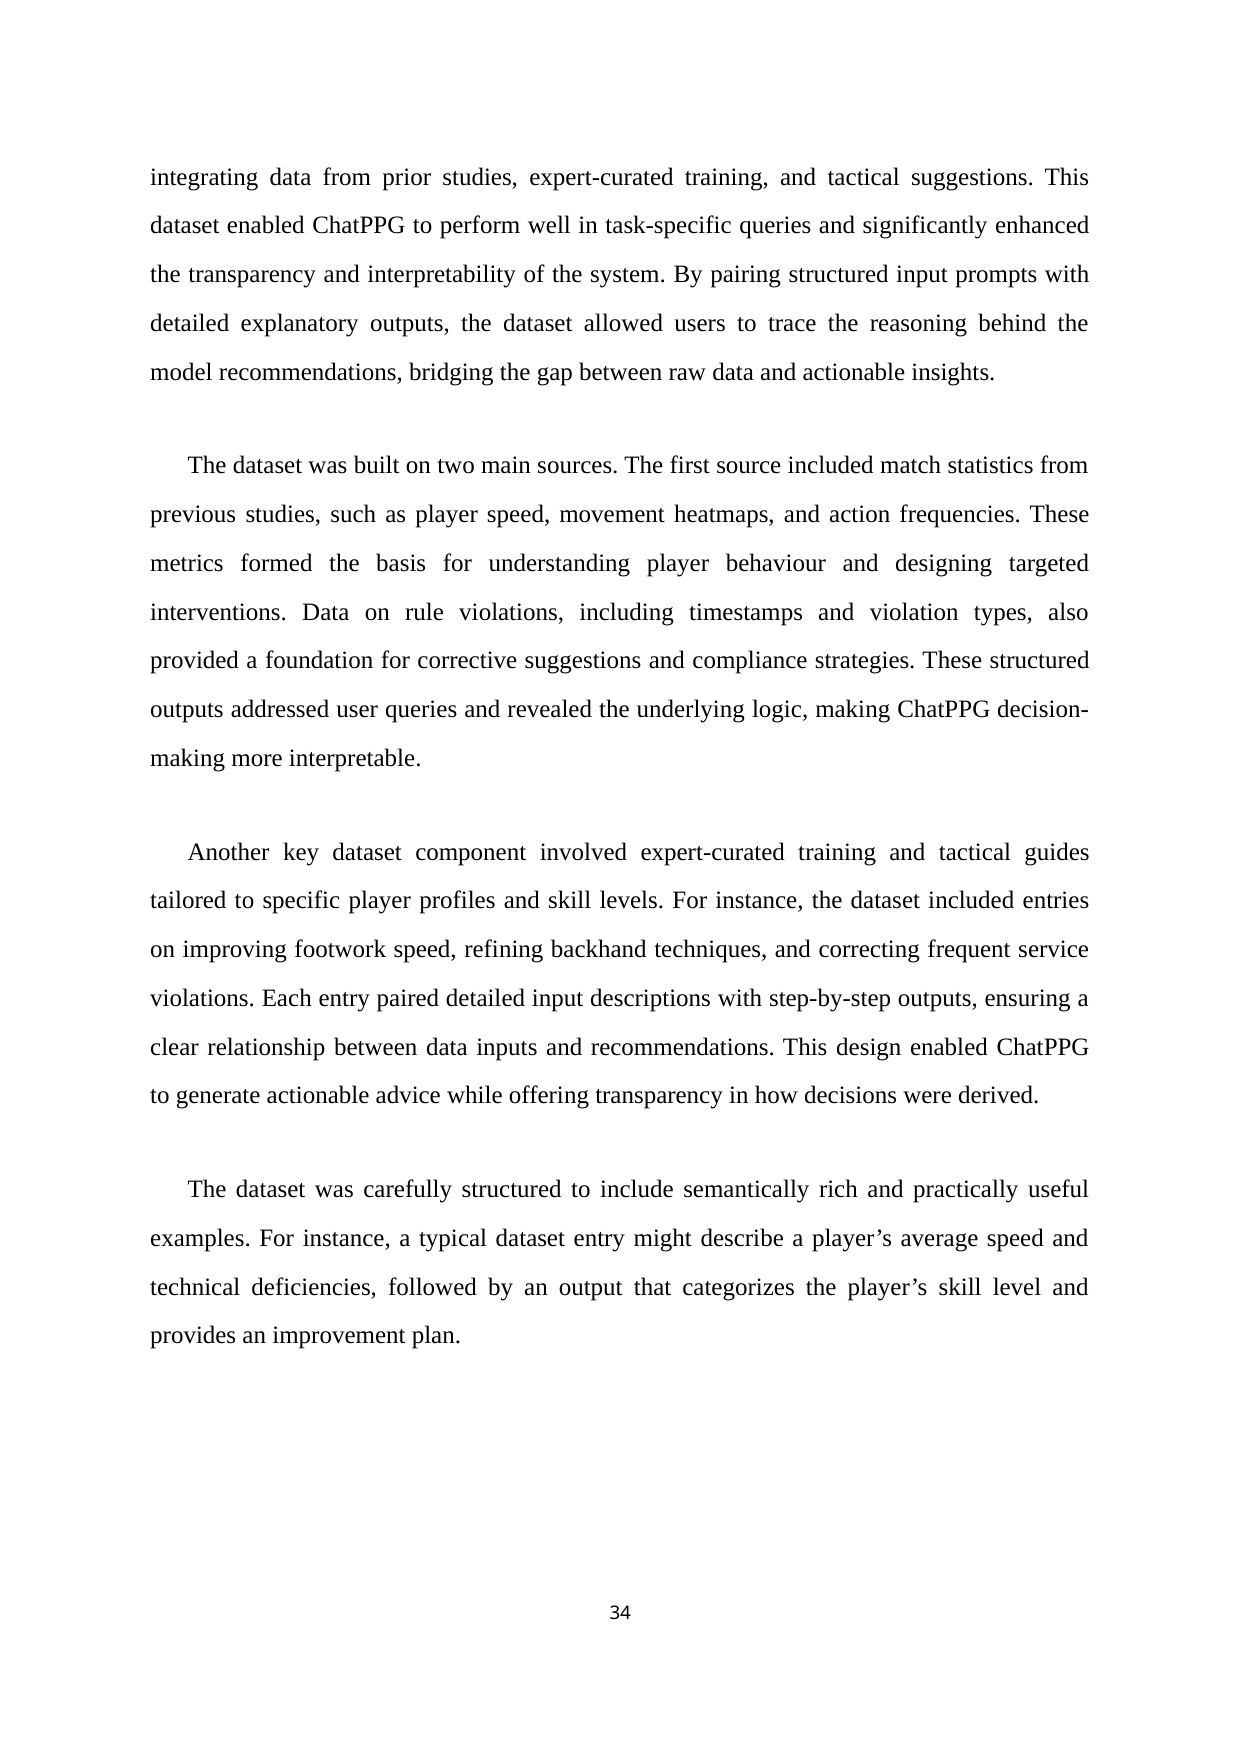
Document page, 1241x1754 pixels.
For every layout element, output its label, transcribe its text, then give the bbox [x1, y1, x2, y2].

text The dataset was carefully structured to include semantically rich and practically useful examples. For instance, a typical dataset entry might describe a player’s average speed and technical deficiencies, followed by an output that categorizes the player’s skill level and provides an improvement plan. [150, 1172, 1090, 1351]
text Another key dataset component involved expert-curated training and tactical guides tailored to specific player profiles and skill levels. For instance, the dataset included entries on improving footwork speed, refining backhand techniques, and correcting frequent service violations. Each entry paired detailed input descriptions with step-by-step outputs, ensuring a clear relationship between data inputs and recommendations. This design enabled ChatPPG to generate actionable advice while offering transparency in how decisions were derived. [150, 835, 1090, 1111]
text The dataset was built on two main sources. The first source included match statistics from previous studies, such as player speed, movement heatmaps, and action frequencies. These metrics formed the basis for understanding player behaviour and designing targeted interventions. Data on rule violations, including timestamps and violation types, also provided a foundation for corrective suggestions and compliance strategies. These structured outputs addressed user queries and revealed the underlying logic, making ChatPPG decision-making more interpretable. [150, 448, 1090, 773]
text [150, 160, 1090, 387]
